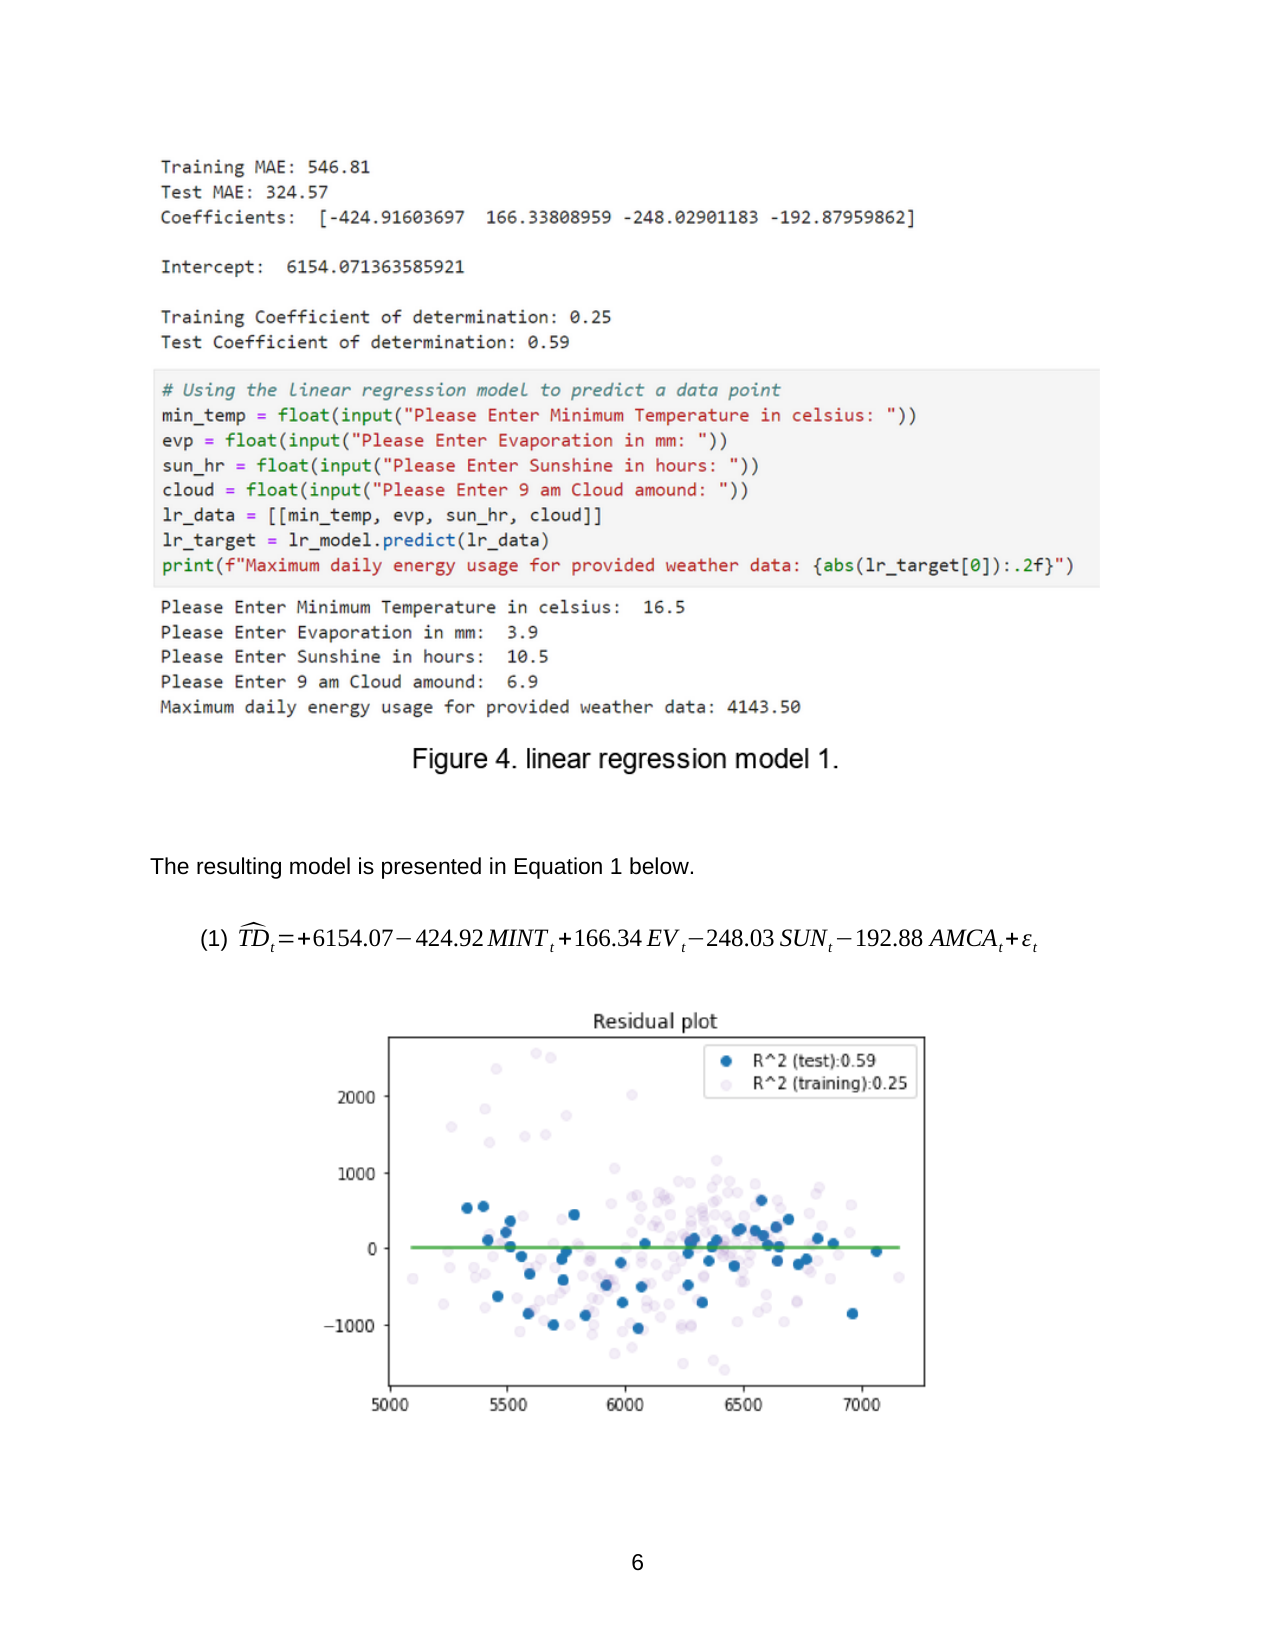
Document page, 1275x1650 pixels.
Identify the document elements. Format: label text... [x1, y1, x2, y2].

picture [321, 997, 954, 1433]
text The resulting model is presented in Equation 1 below. [150, 853, 1125, 879]
picture [150, 150, 1125, 811]
